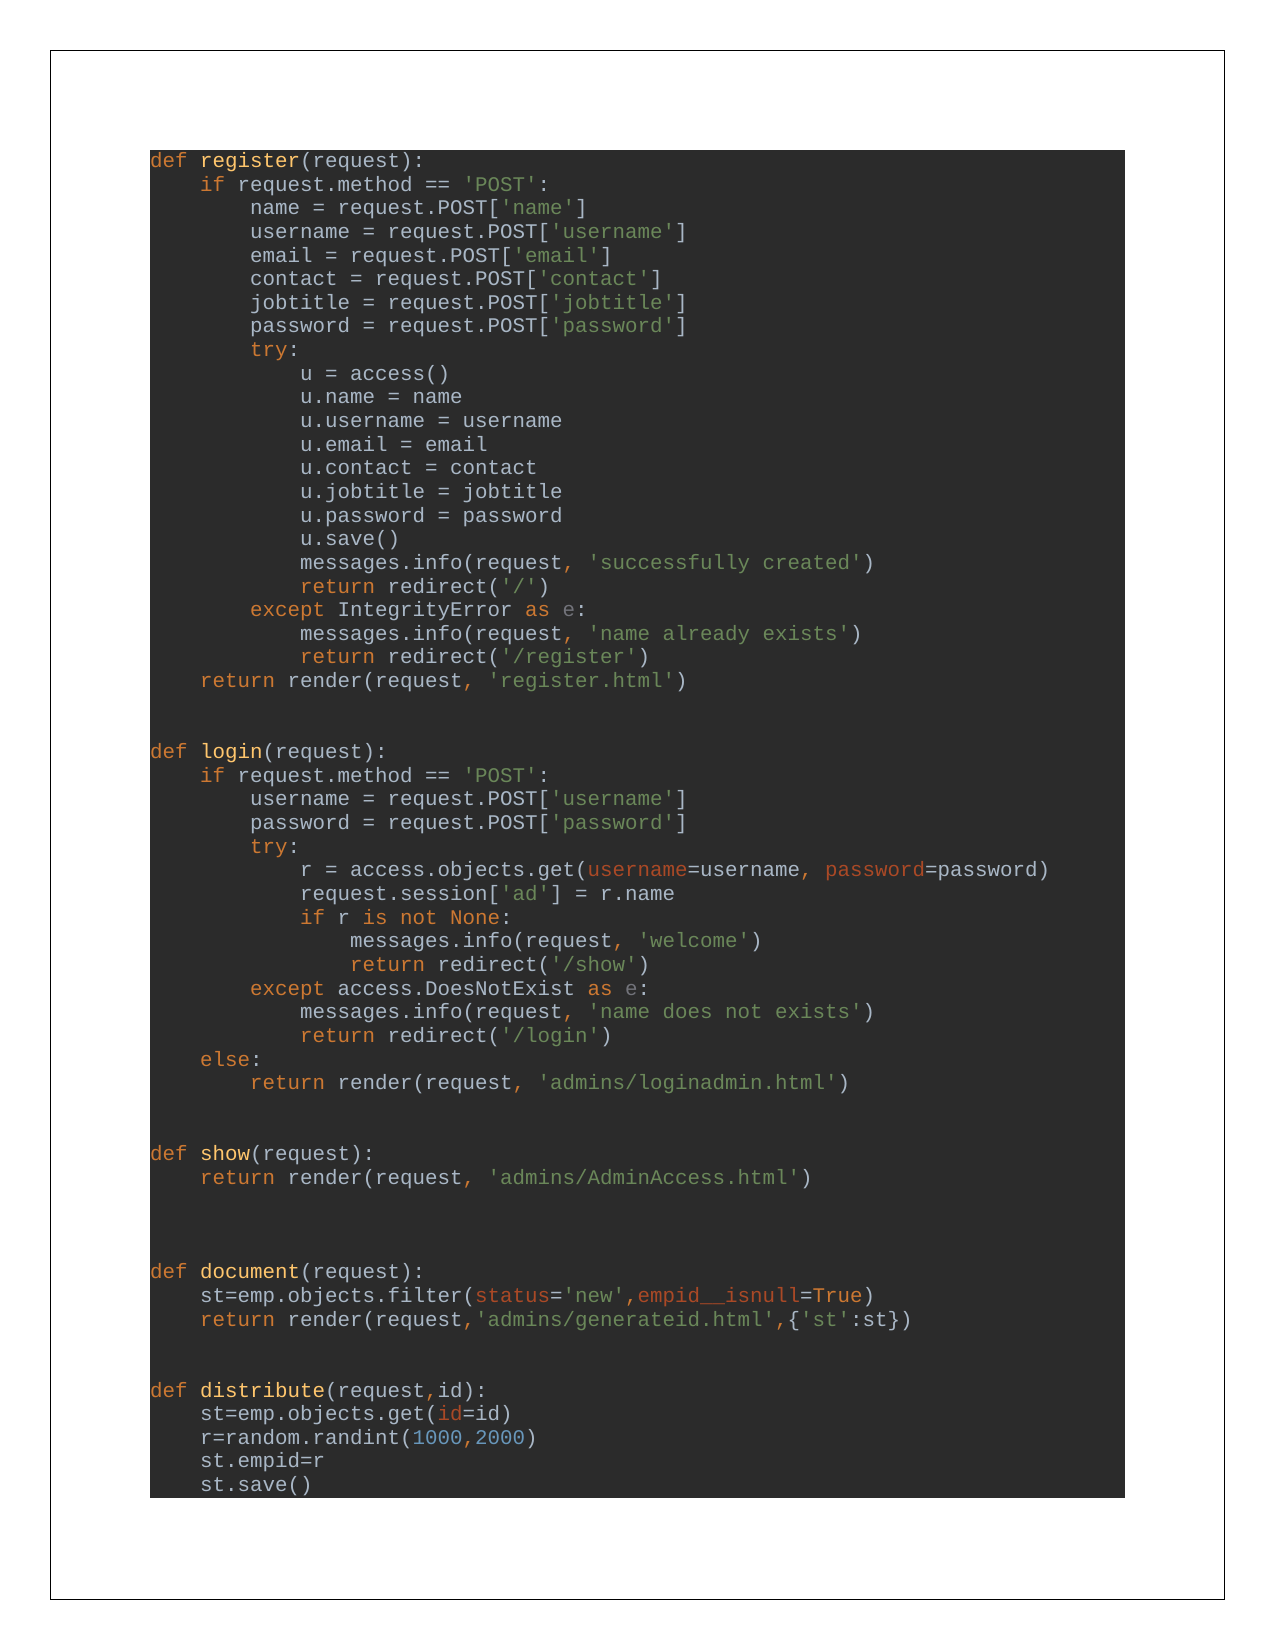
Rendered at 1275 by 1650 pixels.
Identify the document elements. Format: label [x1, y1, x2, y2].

text [150, 150, 1125, 1498]
